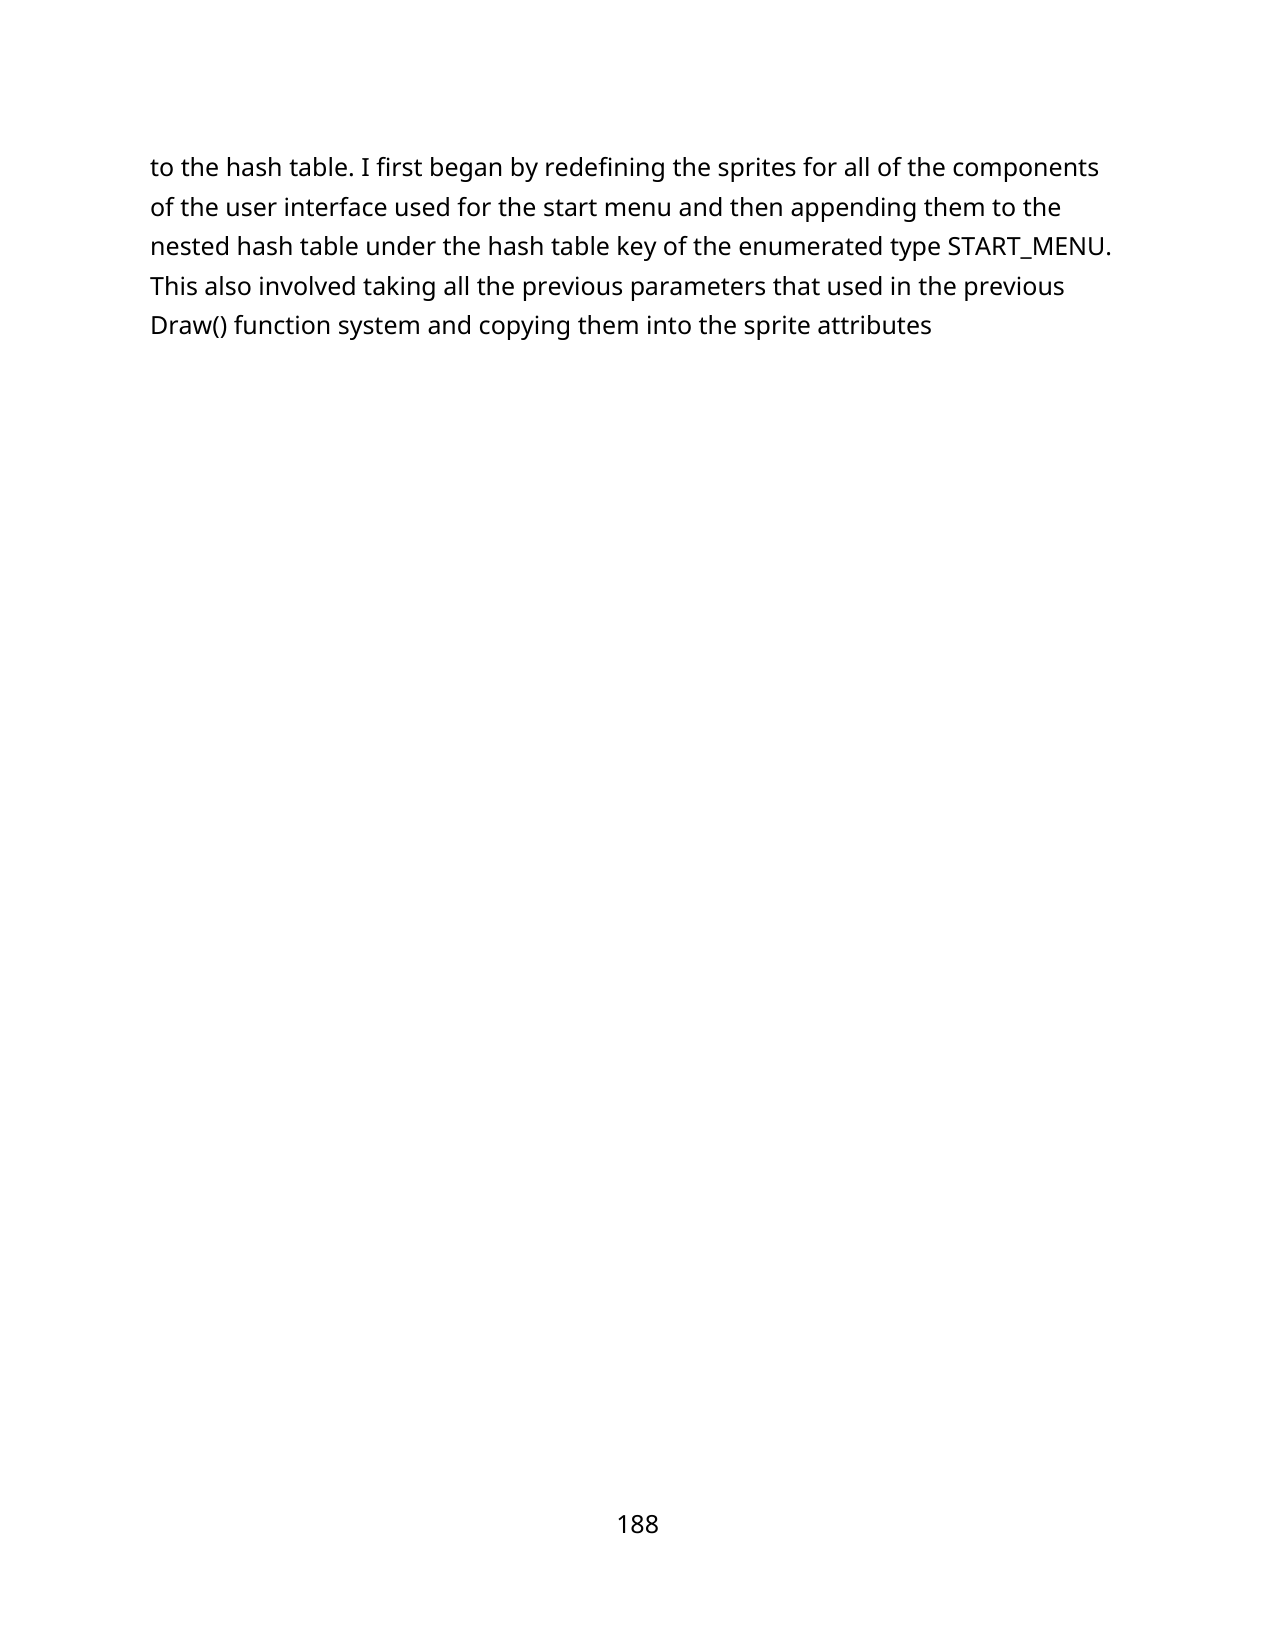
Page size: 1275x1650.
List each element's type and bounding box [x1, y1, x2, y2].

text [150, 150, 1125, 342]
